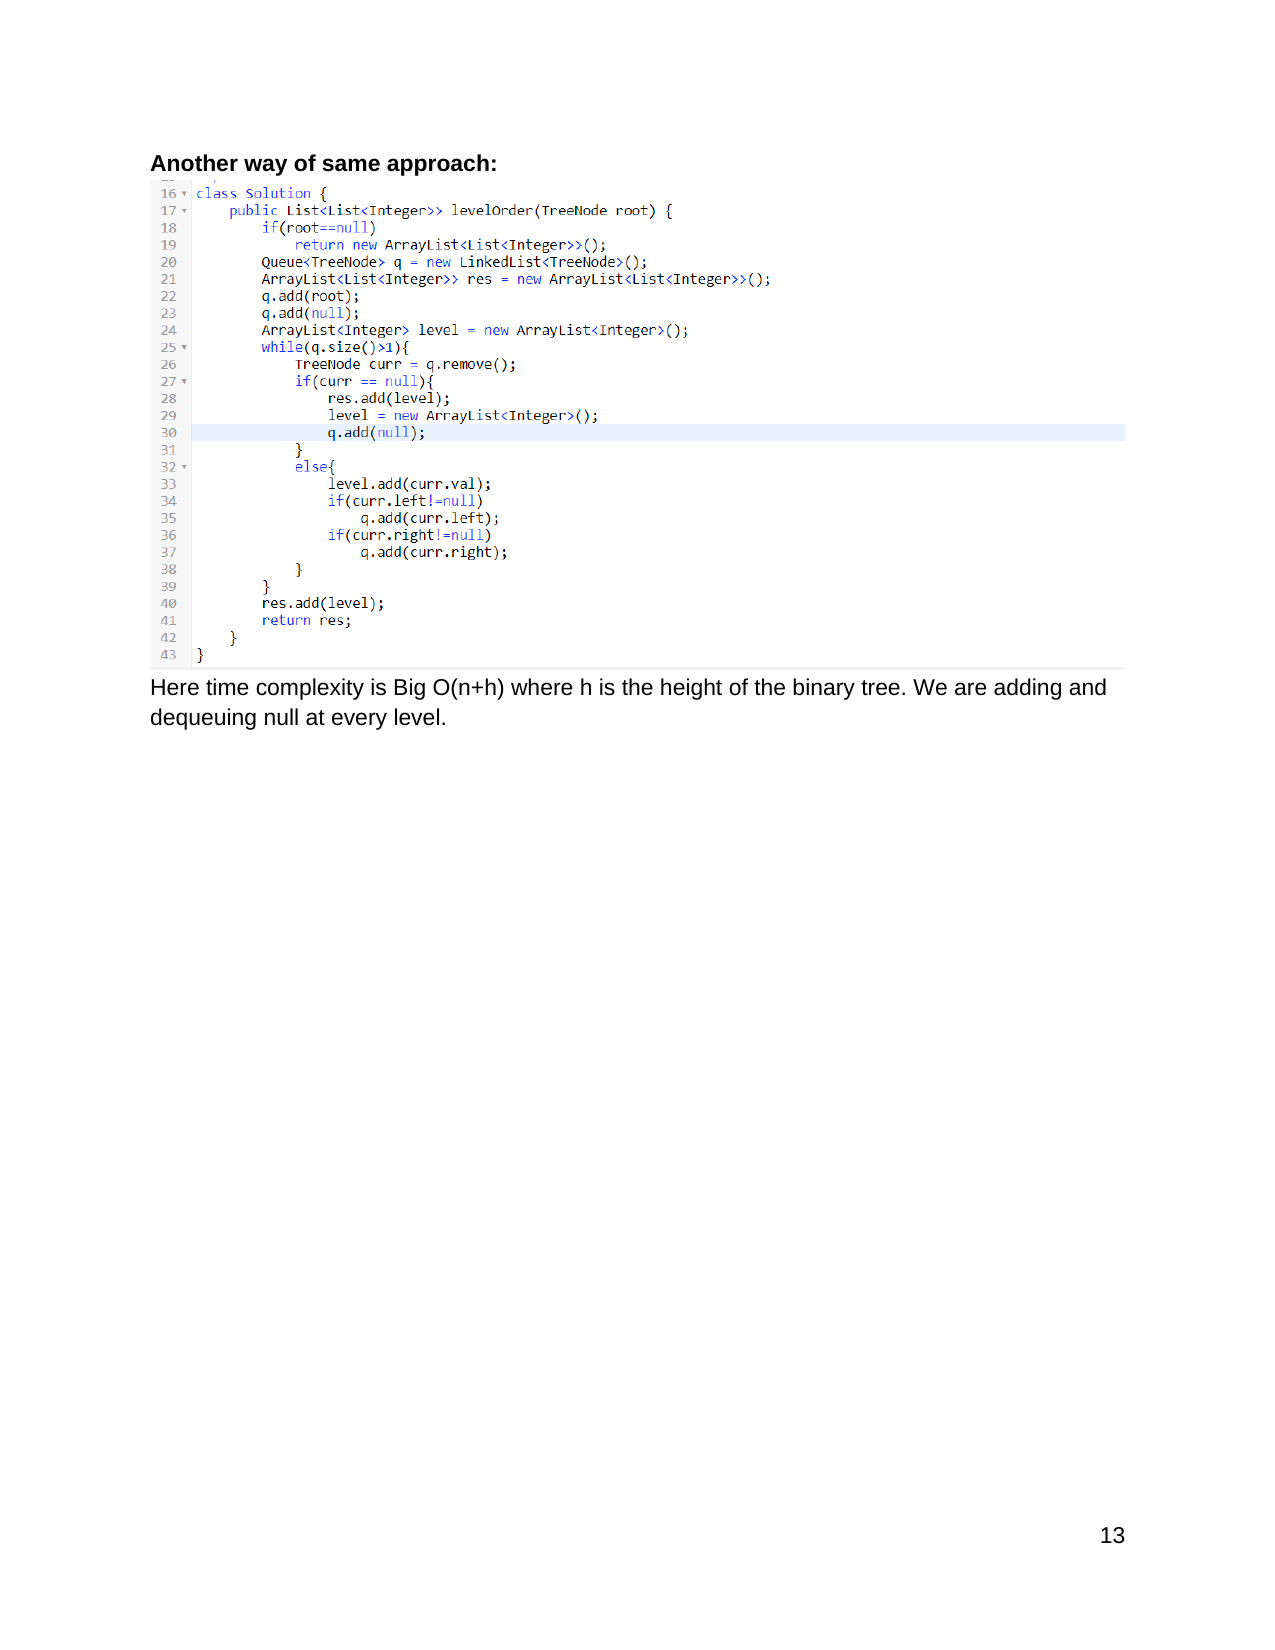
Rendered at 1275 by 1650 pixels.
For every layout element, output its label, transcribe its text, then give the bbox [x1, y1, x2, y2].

picture [150, 180, 1125, 670]
text Another way of same approach: [150, 150, 1125, 176]
text Here time complexity is Big O(n+h) where h is the height of the binary tree. We are adding and dequeuing null at every level. [150, 674, 1125, 730]
